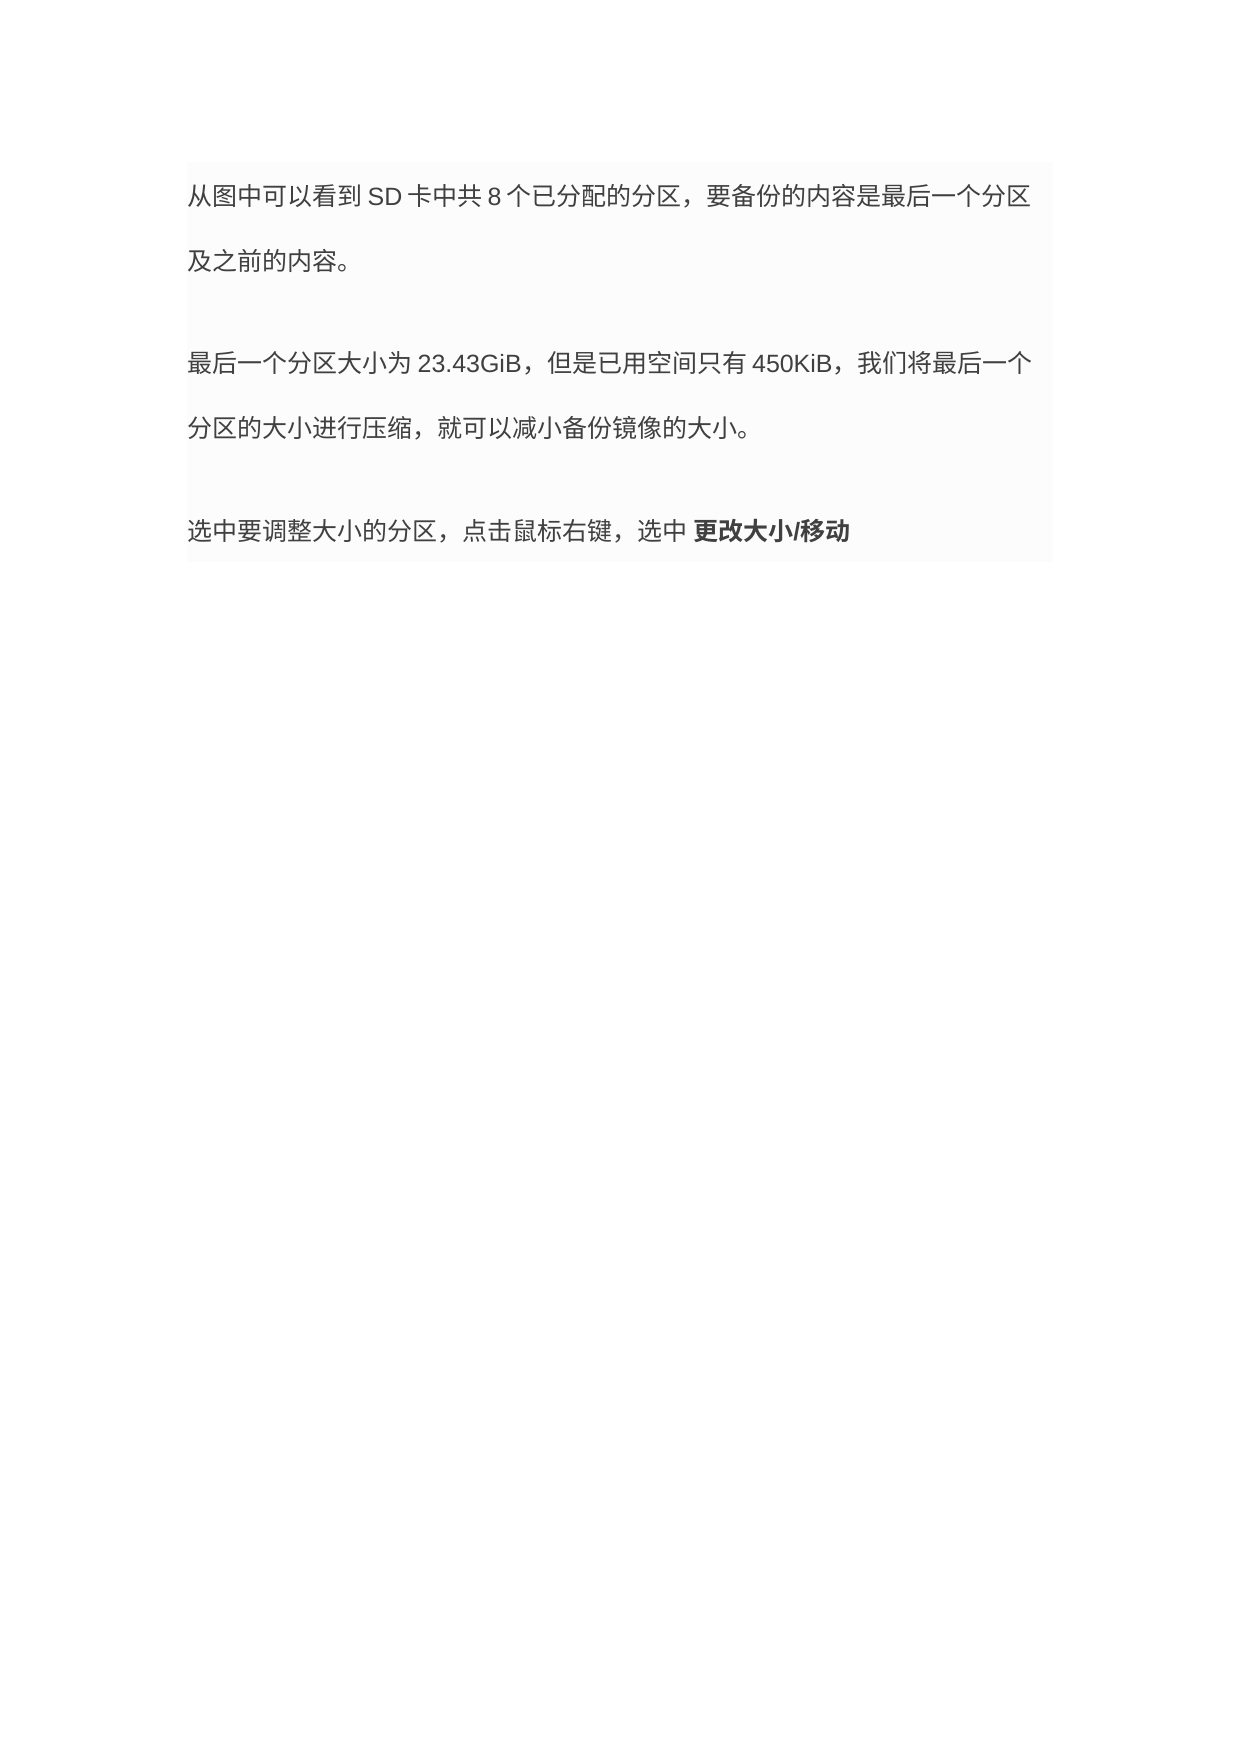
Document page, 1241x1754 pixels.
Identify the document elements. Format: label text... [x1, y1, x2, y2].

text 选中要调整大小的分区，点击鼠标右键，选中 更改大小/移动 [187, 497, 1053, 562]
text 最后一个分区大小为23.43GiB，但是已用空间只有450KiB，我们将最后一个分区的大小进行压缩，就可以减小备份镜像的大小。 [187, 329, 1053, 459]
text 从图中可以看到SD卡中共8个已分配的分区，要备份的内容是最后一个分区及之前的内容。 [187, 162, 1053, 292]
